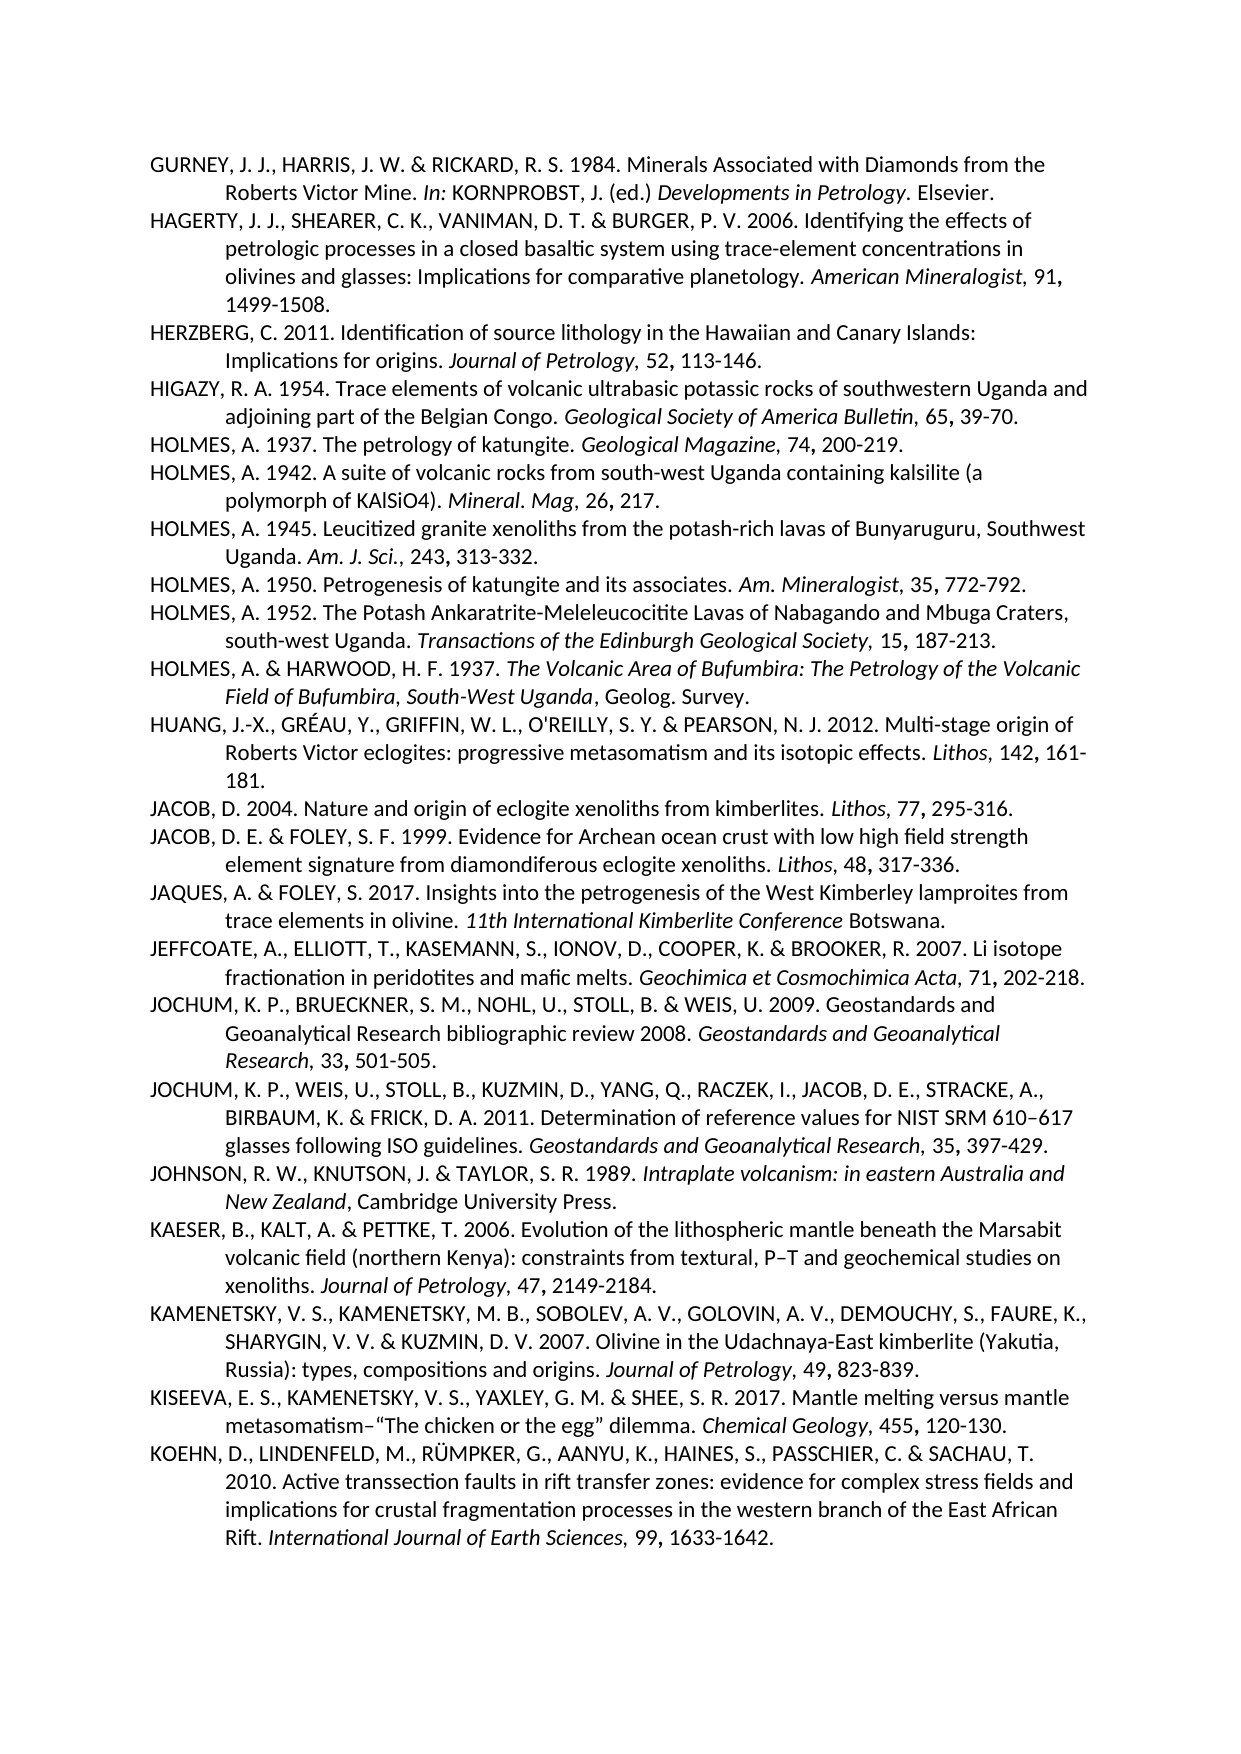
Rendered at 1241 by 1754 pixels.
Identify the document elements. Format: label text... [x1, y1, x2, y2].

text GURNEY, J. J., HARRIS, J. W. & RICKARD, R. S. 1984. Minerals Associated with Diamonds from the Roberts Victor Mine. In: KORNPROBST, J. (ed.) Developments in Petrology. Elsevier. [150, 150, 1090, 206]
text HOLMES, A. 1937. The petrology of katungite. Geological Magazine, 74, 200-219. [150, 430, 1090, 458]
text HOLMES, A. 1950. Petrogenesis of katungite and its associates. Am. Mineralogist, 35, 772-792. [150, 570, 1090, 598]
text HOLMES, A. & HARWOOD, H. F. 1937. The Volcanic Area of Bufumbira: The Petrology of the Volcanic Field of Bufumbira, South-West Uganda, Geolog. Survey. [150, 654, 1090, 710]
text KOEHN, D., LINDENFELD, M., RÜMPKER, G., AANYU, K., HAINES, S., PASSCHIER, C. & SACHAU, T. 2010. Active transsection faults in rift transfer zones: evidence for complex stress fields and implications for crustal fragmentation processes in the western branch of the East African Rift. International Journal of Earth Sciences, 99, 1633-1642. [150, 1439, 1090, 1551]
text JOHNSON, R. W., KNUTSON, J. & TAYLOR, S. R. 1989. Intraplate volcanism: in eastern Australia and New Zealand, Cambridge University Press. [150, 1159, 1090, 1215]
text HIGAZY, R. A. 1954. Trace elements of volcanic ultrabasic potassic rocks of southwestern Uganda and adjoining part of the Belgian Congo. Geological Society of America Bulletin, 65, 39-70. [150, 374, 1090, 430]
text HOLMES, A. 1942. A suite of volcanic rocks from south-west Uganda containing kalsilite (a polymorph of KAlSiO4). Mineral. Mag, 26, 217. [150, 458, 1090, 514]
text HERZBERG, C. 2011. Identification of source lithology in the Hawaiian and Canary Islands: Implications for origins. Journal of Petrology, 52, 113-146. [150, 318, 1090, 374]
text JACOB, D. E. & FOLEY, S. F. 1999. Evidence for Archean ocean crust with low high field strength element signature from diamondiferous eclogite xenoliths. Lithos, 48, 317-336. [150, 822, 1090, 878]
text JAQUES, A. & FOLEY, S. 2017. Insights into the petrogenesis of the West Kimberley lamproites from trace elements in olivine. 11th International Kimberlite Conference Botswana. [150, 878, 1090, 934]
text JEFFCOATE, A., ELLIOTT, T., KASEMANN, S., IONOV, D., COOPER, K. & BROOKER, R. 2007. Li isotope fractionation in peridotites and mafic melts. Geochimica et Cosmochimica Acta, 71, 202-218. [150, 934, 1090, 991]
text KAESER, B., KALT, A. & PETTKE, T. 2006. Evolution of the lithospheric mantle beneath the Marsabit volcanic field (northern Kenya): constraints from textural, P–T and geochemical studies on xenoliths. Journal of Petrology, 47, 2149-2184. [150, 1215, 1090, 1299]
text JACOB, D. 2004. Nature and origin of eclogite xenoliths from kimberlites. Lithos, 77, 295-316. [150, 794, 1090, 822]
text HOLMES, A. 1952. The Potash Ankaratrite-Meleleucocitite Lavas of Nabagando and Mbuga Craters, south-west Uganda. Transactions of the Edinburgh Geological Society, 15, 187-213. [150, 598, 1090, 654]
text HAGERTY, J. J., SHEARER, C. K., VANIMAN, D. T. & BURGER, P. V. 2006. Identifying the effects of petrologic processes in a closed basaltic system using trace-element concentrations in olivines and glasses: Implications for comparative planetology. American Mineralogist, 91, 1499-1508. [150, 206, 1090, 318]
text HOLMES, A. 1945. Leucitized granite xenoliths from the potash-rich lavas of Bunyaruguru, Southwest Uganda. Am. J. Sci., 243, 313-332. [150, 514, 1090, 570]
text KAMENETSKY, V. S., KAMENETSKY, M. B., SOBOLEV, A. V., GOLOVIN, A. V., DEMOUCHY, S., FAURE, K., SHARYGIN, V. V. & KUZMIN, D. V. 2007. Olivine in the Udachnaya-East kimberlite (Yakutia, Russia): types, compositions and origins. Journal of Petrology, 49, 823-839. [150, 1299, 1090, 1383]
text JOCHUM, K. P., WEIS, U., STOLL, B., KUZMIN, D., YANG, Q., RACZEK, I., JACOB, D. E., STRACKE, A., BIRBAUM, K. & FRICK, D. A. 2011. Determination of reference values for NIST SRM 610–617 glasses following ISO guidelines. Geostandards and Geoanalytical Research, 35, 397-429. [150, 1075, 1090, 1159]
text HUANG, J.-X., GRÉAU, Y., GRIFFIN, W. L., O'REILLY, S. Y. & PEARSON, N. J. 2012. Multi-stage origin of Roberts Victor eclogites: progressive metasomatism and its isotopic effects. Lithos, 142, 161-181. [150, 710, 1090, 794]
text KISEEVA, E. S., KAMENETSKY, V. S., YAXLEY, G. M. & SHEE, S. R. 2017. Mantle melting versus mantle metasomatism–“The chicken or the egg” dilemma. Chemical Geology, 455, 120-130. [150, 1383, 1090, 1439]
text JOCHUM, K. P., BRUECKNER, S. M., NOHL, U., STOLL, B. & WEIS, U. 2009. Geostandards and Geoanalytical Research bibliographic review 2008. Geostandards and Geoanalytical Research, 33, 501-505. [150, 991, 1090, 1075]
